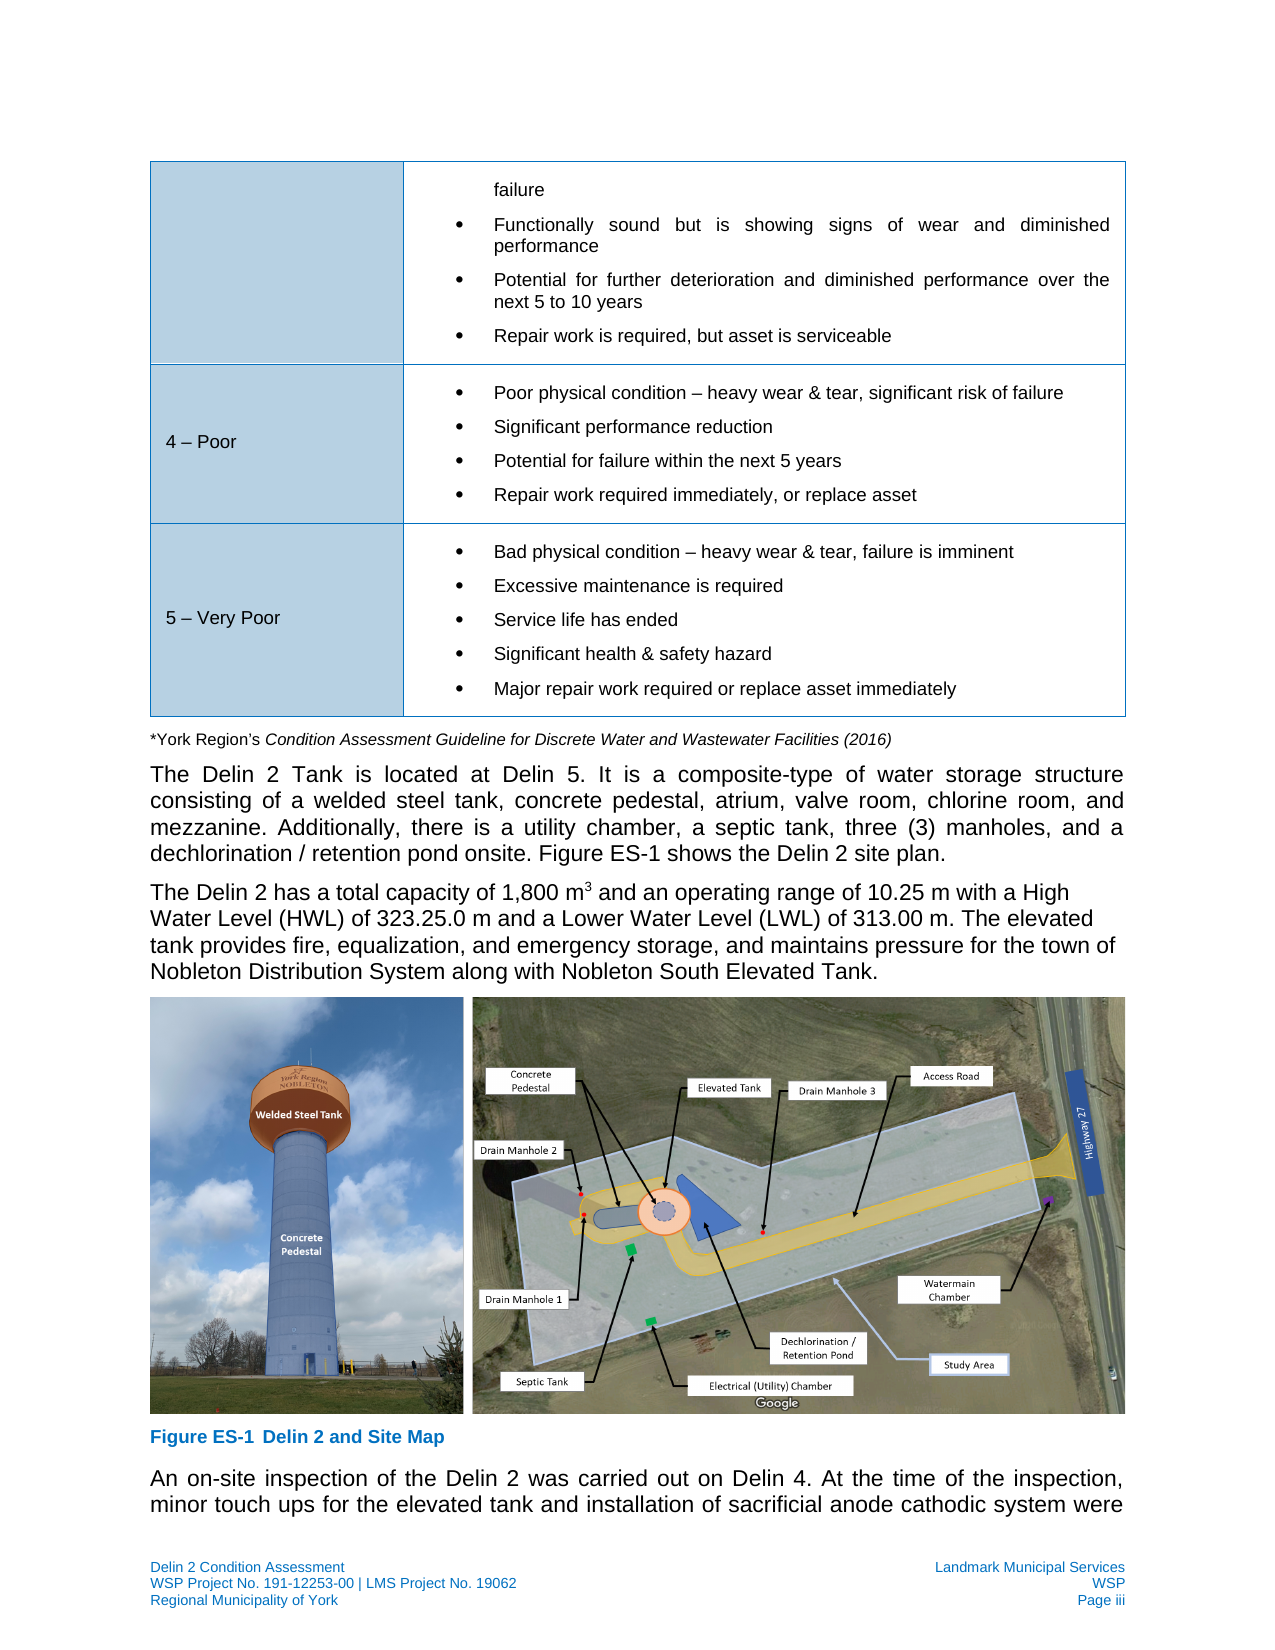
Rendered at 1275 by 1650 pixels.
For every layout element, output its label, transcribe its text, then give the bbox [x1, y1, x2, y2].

table_cell 3 – Fair [151, 162, 403, 363]
text *York Region’s Condition Assessment Guideline for Discrete Water and Wastewater Facilities (2016) [150, 729, 1125, 749]
text The Delin 2 has a total capacity of 1,800 m3 and an operating range of 10.25 m with a High Water Level (HWL) of 323.25.0 m and a Lower Water Level (LWL) of 313.00 m. The elevated tank provides fire, equalization, and emergency storage, and maintains pressure for the town of Nobleton Distribution System along with Nobleton South Elevated Tank. [150, 879, 1125, 984]
picture [150, 997, 1125, 1414]
table_cell Bad physical condition – heavy wear & tear, failure is imminent Excessive maintenance is required Service life has ended Significant health & safety hazard Major repair work required or replace asset immediately [404, 524, 1125, 716]
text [150, 1464, 1125, 1517]
text The Delin 2 Tank is located at Delin 5. It is a composite-type of water storage structure consisting of a welded steel tank, concrete pedestal, atrium, valve room, chlorine room, and mezzanine. Additionally, there is a utility chamber, a septic tank, three (3) manholes, and a dechlorination / retention pond onsite. Figure ES-1 shows the Delin 2 site plan. [150, 761, 1125, 867]
table_cell 4 – Poor [151, 365, 403, 523]
table_cell 5 – Very Poor [151, 524, 403, 716]
text Figure ES-1 Delin 2 and Site Map [150, 1426, 1125, 1448]
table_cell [404, 162, 1125, 363]
table_cell Poor physical condition – heavy wear & tear, significant risk of failure Significant performance reduction Potential for failure within the next 5 years Repair work required immediately, or replace asset [404, 365, 1125, 523]
